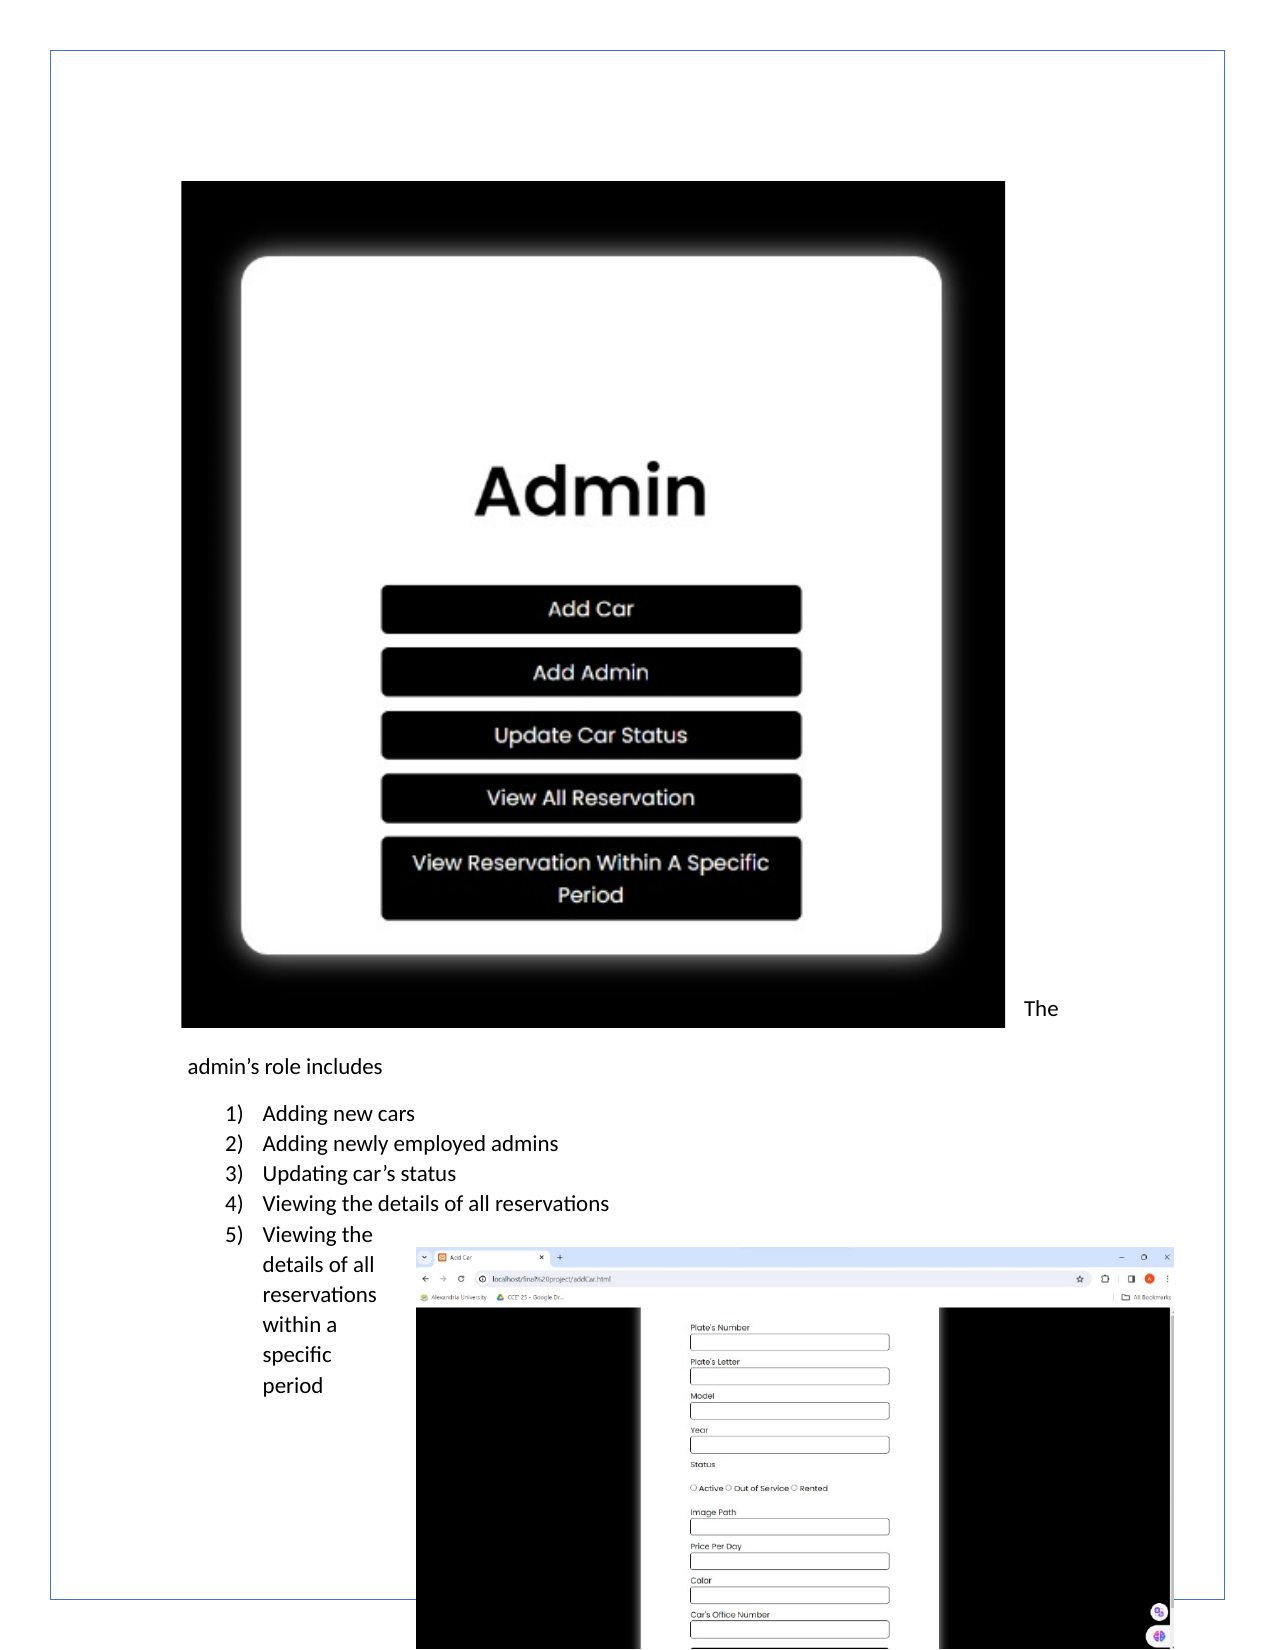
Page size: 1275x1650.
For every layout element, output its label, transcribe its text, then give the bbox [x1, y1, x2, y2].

picture [181, 181, 1005, 1028]
list Viewing the details of all reservations [225, 1189, 1087, 1217]
list Adding newly employed admins [225, 1129, 1087, 1157]
text The admin’s role includes [187, 994, 1087, 1080]
picture [414, 1247, 1173, 1647]
list Viewing the details of all reservations within a specific period [225, 1220, 1087, 1399]
list Updating car’s status [225, 1159, 1087, 1187]
list Adding new cars [225, 1099, 1087, 1127]
